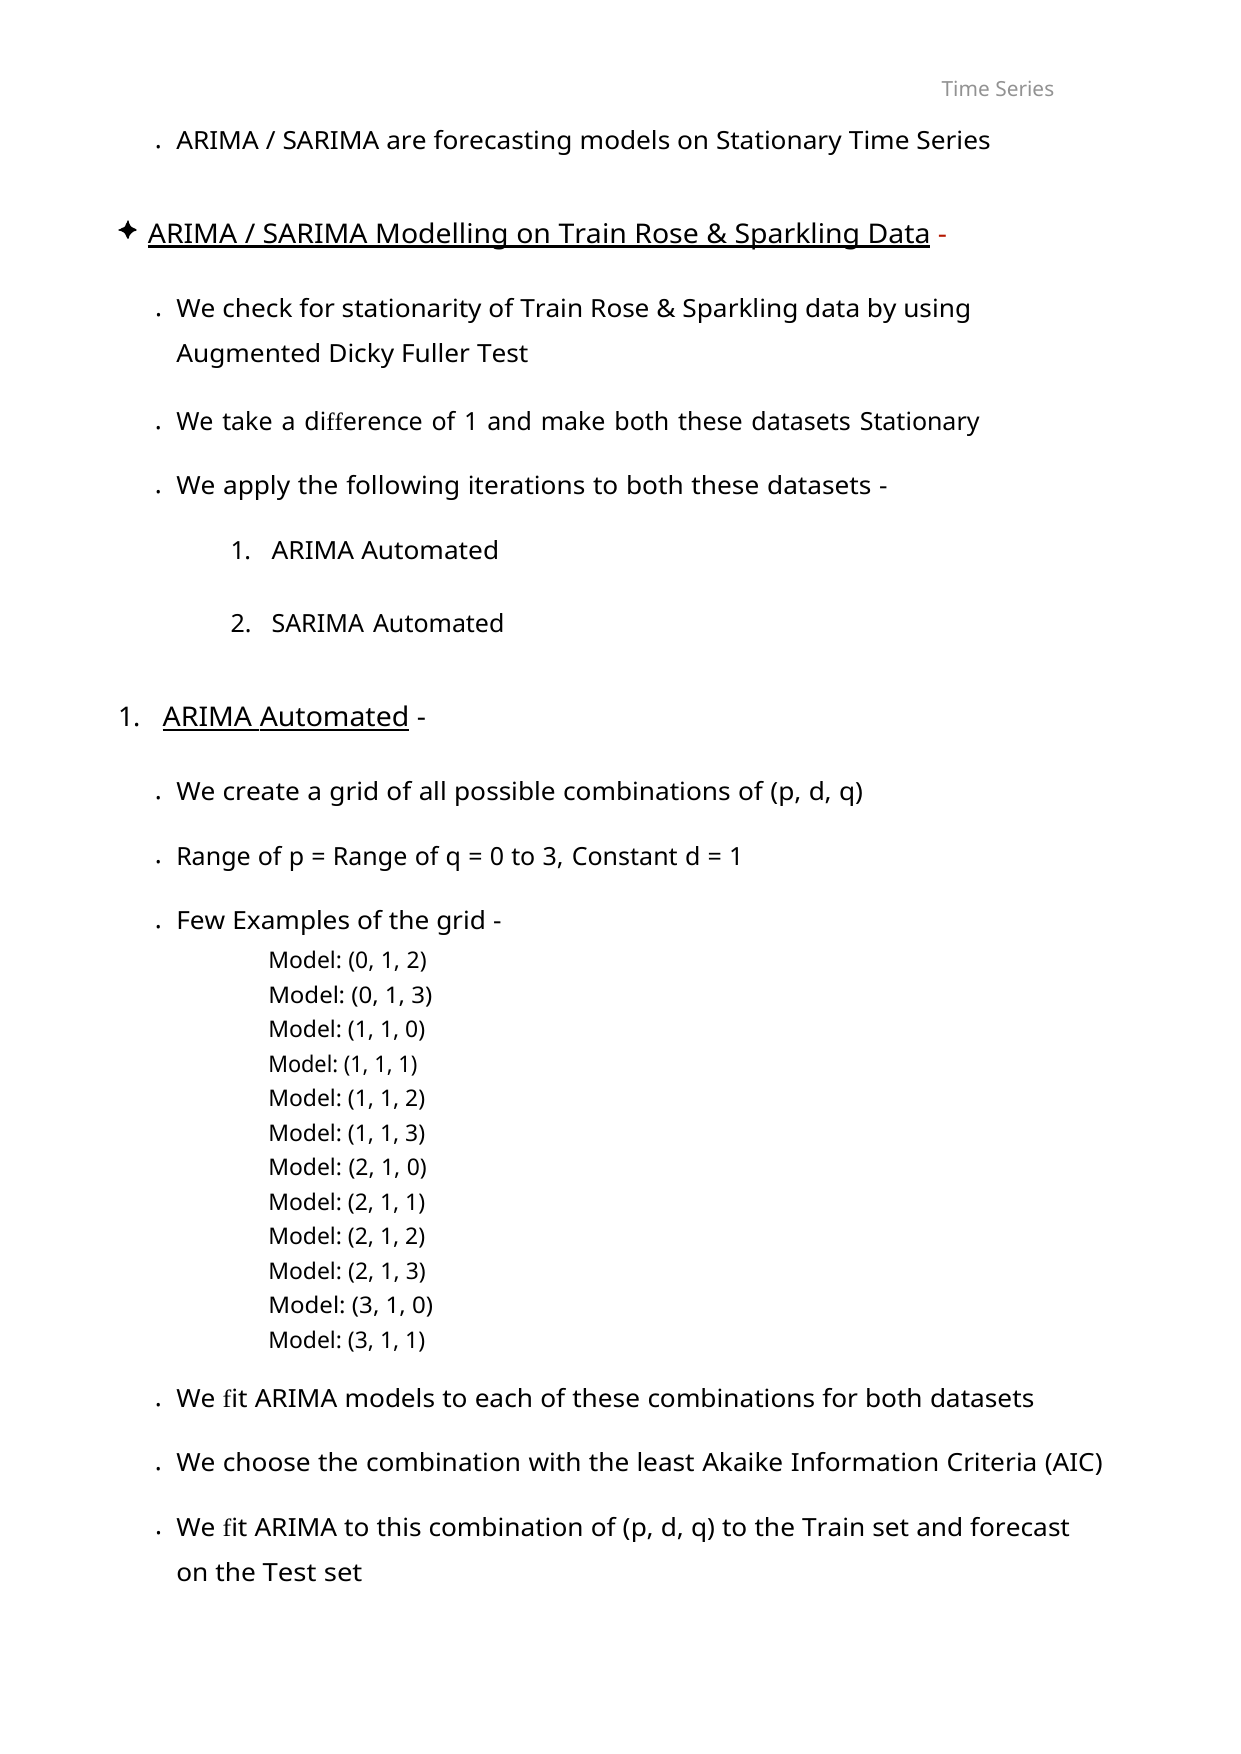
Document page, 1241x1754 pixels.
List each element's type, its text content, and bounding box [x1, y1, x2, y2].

subtitle ARIMA Automated - [118, 697, 1134, 734]
list Few Examples of the grid - [155, 903, 1134, 937]
list Range of p = Range of q = 0 to 3, Constant d = 1 [155, 838, 1134, 872]
list ARIMA / SARIMA are forecasting models on Stationary Time Series [155, 122, 1134, 156]
list ARIMA Automated [230, 532, 1134, 566]
list We take a difference of 1 and make both these datasets Stationary [155, 403, 1134, 438]
text Model: (2, 1, 1) [268, 1186, 1134, 1217]
text Model: (2, 1, 3) [268, 1255, 1134, 1286]
picture [118, 220, 137, 239]
text Model: (1, 1, 1) [268, 1048, 1134, 1079]
list We choose the combination with the least Akaike Information Criteria (AIC) [155, 1445, 1134, 1479]
subtitle ARIMA / SARIMA Modelling on Train Rose & Sparkling Data - [148, 214, 1134, 251]
list We create a grid of all possible combinations of (p, d, q) [155, 774, 1134, 808]
text Model: (0, 1, 2) [268, 944, 1134, 976]
text Model: (3, 1, 1) [268, 1324, 1134, 1355]
list We apply the following iterations to both these datasets - [155, 468, 1134, 502]
list We fit ARIMA models to each of these combinations for both datasets [155, 1381, 1134, 1414]
text Model: (3, 1, 0) [268, 1289, 1134, 1321]
text Model: (2, 1, 2) [268, 1220, 1134, 1252]
text Model: (1, 1, 0) [268, 1013, 1134, 1045]
list We check for stationarity of Train Rose & Sparkling data by using Augmented Dicky Fuller Test [156, 291, 1073, 370]
list We fit ARIMA to this combination of (p, d, q) to the Train set and forecast on the Test set [156, 1509, 1103, 1588]
text Model: (0, 1, 3) [268, 979, 1134, 1010]
text Model: (2, 1, 0) [268, 1151, 1134, 1183]
list SARIMA Automated [230, 606, 1134, 639]
text Model: (1, 1, 2) [268, 1082, 1134, 1114]
text Model: (1, 1, 3) [268, 1117, 1134, 1148]
